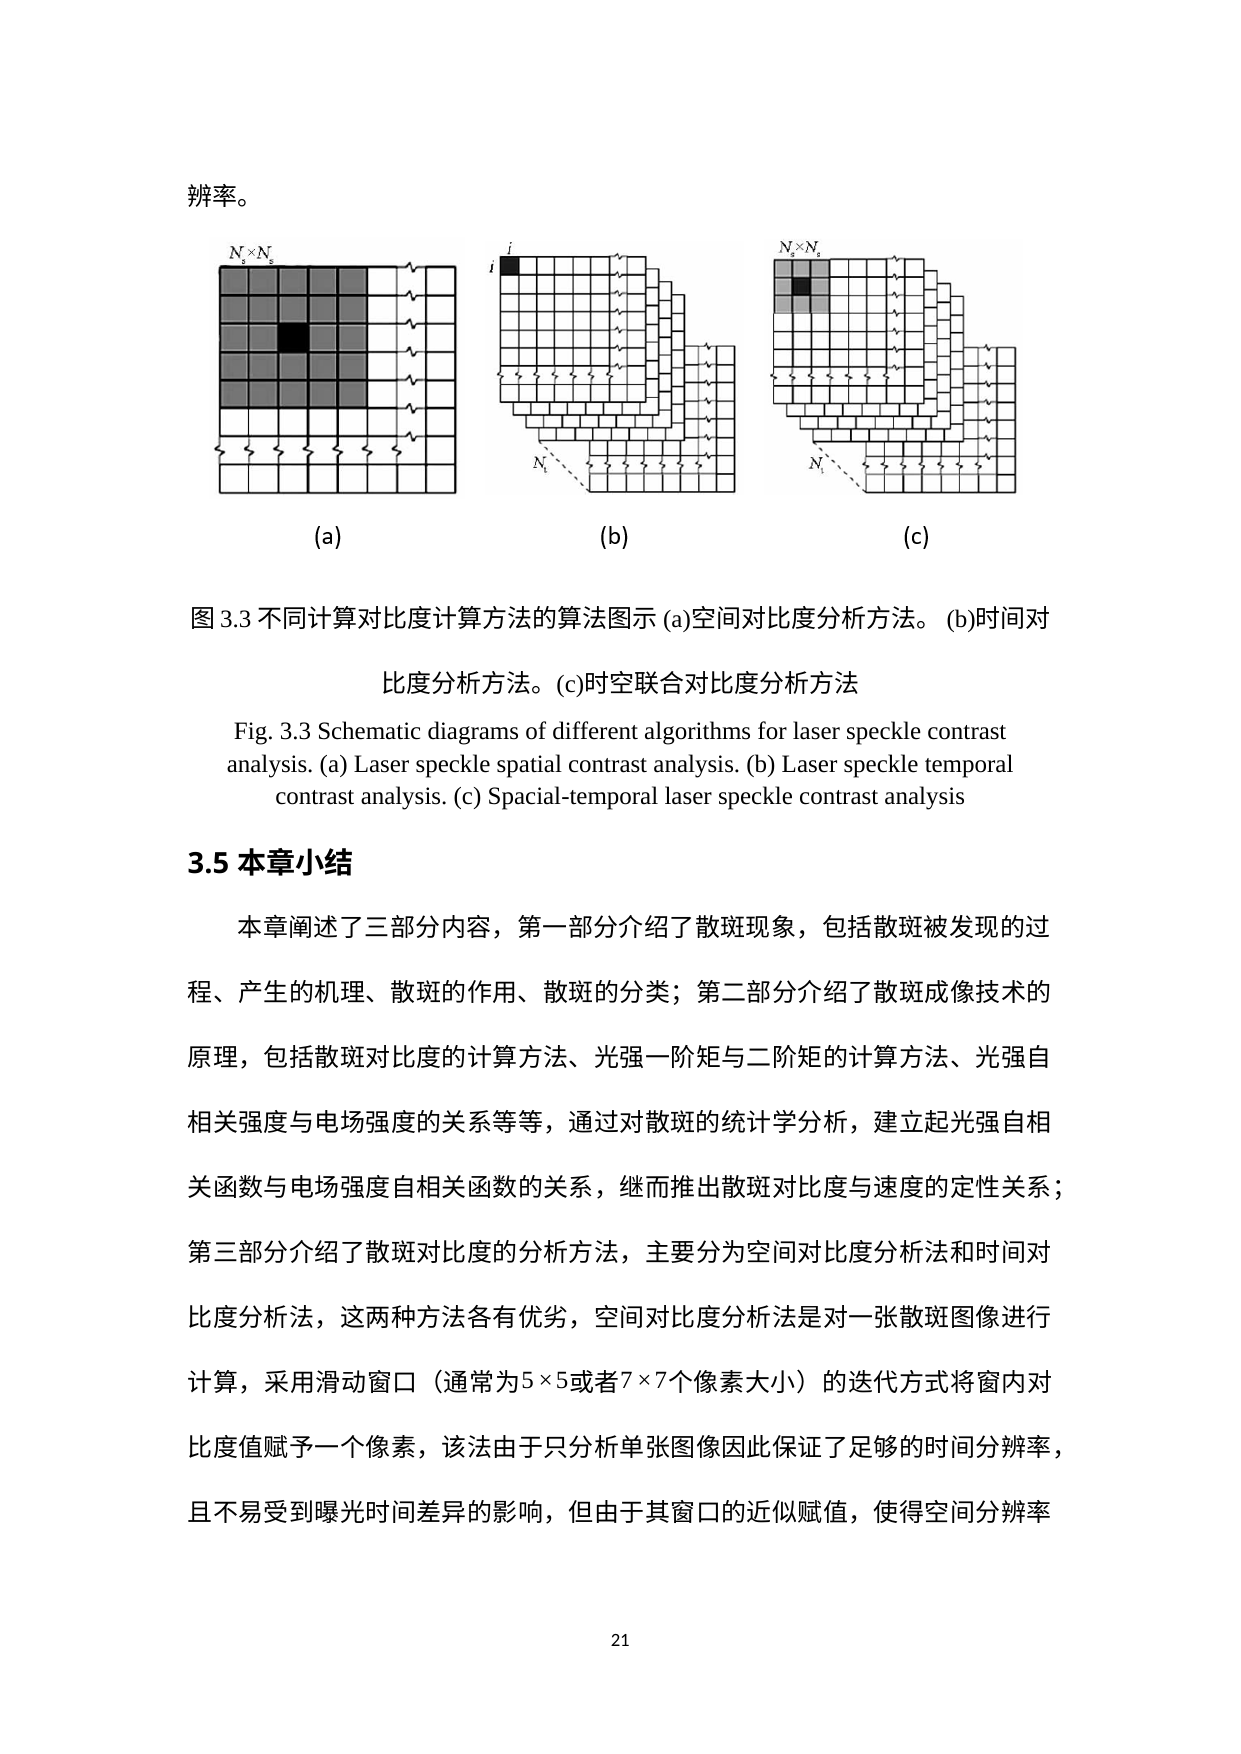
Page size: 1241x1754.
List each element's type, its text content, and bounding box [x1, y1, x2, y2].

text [187, 162, 1053, 227]
text 图3.3 不同计算对比度计算方法的算法图示 (a)空间对比度分析方法。 (b)时间对比度分析方法。(c)时空联合对比度分析方法 [187, 584, 1053, 714]
text Fig. 3.3 Schematic diagrams of different algorithms for laser speckle contrast analysis. (a) Laser speckle spatial contrast analysis. (b) Laser speckle temporal contrast analysis. (c) Spacial-temporal laser speckle contrast analysis [187, 714, 1053, 812]
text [187, 893, 1053, 1543]
picture [209, 227, 1031, 561]
text 3.5 本章小结 [187, 828, 1053, 893]
